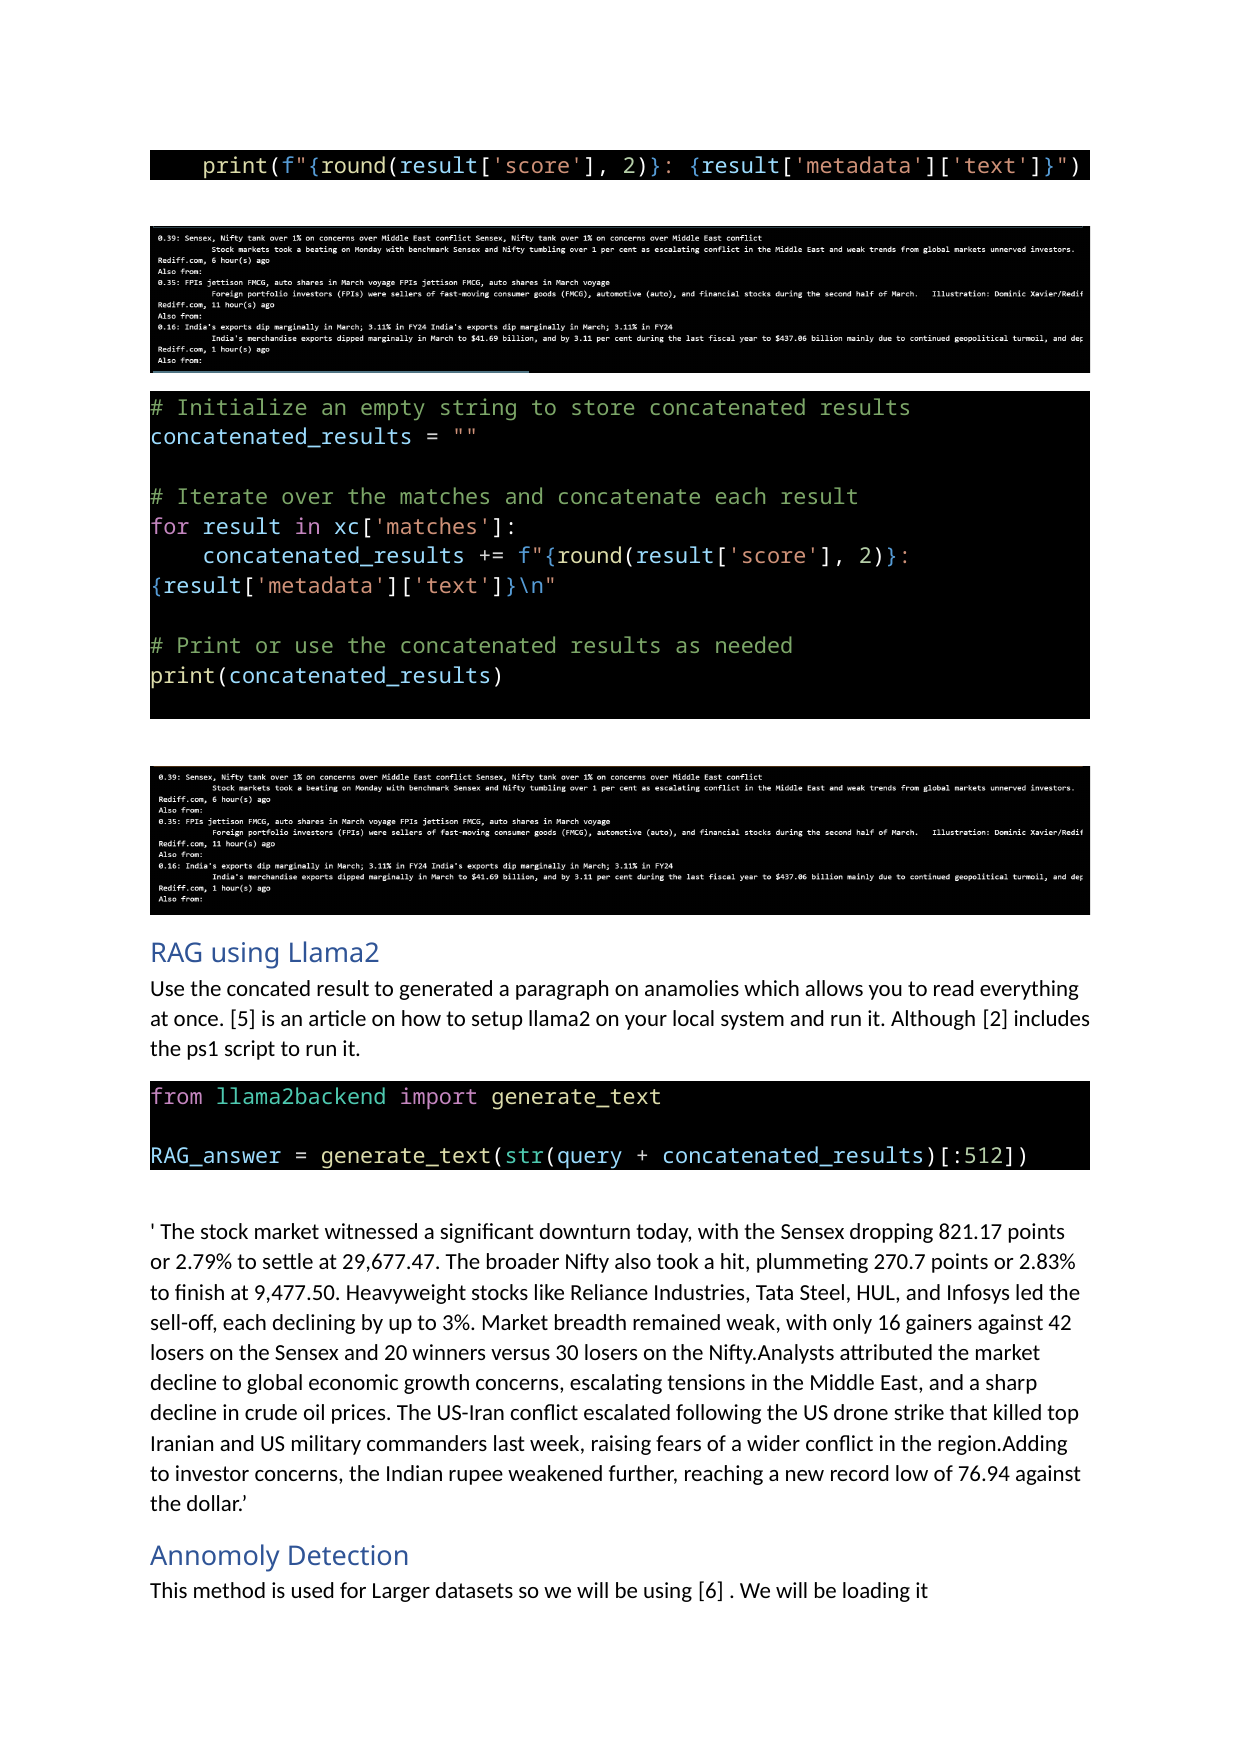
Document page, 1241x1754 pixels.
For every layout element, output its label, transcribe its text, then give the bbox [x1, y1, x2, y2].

text Use the concated result to generated a paragraph on anamolies which allows you to read everything at once. [5] is an article on how to setup llama2 on your local system and run it. Although [2] includes the ps1 script to run it. [150, 974, 1090, 1062]
text concatenated_results += f"{round(result['score'], 2)}: {result['metadata']['text']}\n" [150, 540, 1090, 600]
subtitle RAG using Llama2 [150, 934, 1090, 971]
text concatenated_results = "" [150, 421, 1090, 451]
text from llama2backend import generate_text [150, 1081, 1090, 1111]
subtitle Annomoly Detection [150, 1536, 1090, 1573]
text for result in xc['matches']: [150, 511, 1090, 540]
text # Iterate over the matches and concatenate each result [150, 481, 1090, 511]
text print(concatenated_results) [150, 659, 1090, 689]
picture [150, 766, 1091, 915]
picture [150, 226, 1091, 373]
text ' The stock market witnessed a significant downturn today, with the Sensex dropping 821.17 points or 2.79% to settle at 29,677.47. The broader Nifty also took a hit, plummeting 270.7 points or 2.83% to finish at 9,477.50. Heavyweight stocks like Reliance Industries, Tata Steel, HUL, and Infosys led the sell-off, each declining by up to 3%. Market breadth remained weak, with only 16 gainers against 42 losers on the Sensex and 20 winners versus 30 losers on the Nifty.Analysts attributed the market decline to global economic growth concerns, escalating tensions in the Middle East, and a sharp decline in crude oil prices. The US-Iran conflict escalated following the US drone strike that killed top Iranian and US military commanders last week, raising fears of a wider conflict in the region.Adding to investor concerns, the Indian rupee weakened further, reaching a new record low of 76.94 against the dollar.’ [150, 1217, 1090, 1517]
text # Initialize an empty string to store concatenated results [150, 391, 1090, 421]
text # Print or use the concatenated results as needed [150, 630, 1090, 659]
text RAG_answer = generate_text(str(query + concatenated_results)[:512]) [150, 1141, 1090, 1170]
text This method is used for Larger datasets so we will be using [6] . We will be loading it [150, 1576, 1090, 1604]
text print(f"{round(result['score'], 2)}: {result['metadata']['text']}") [150, 150, 1090, 180]
